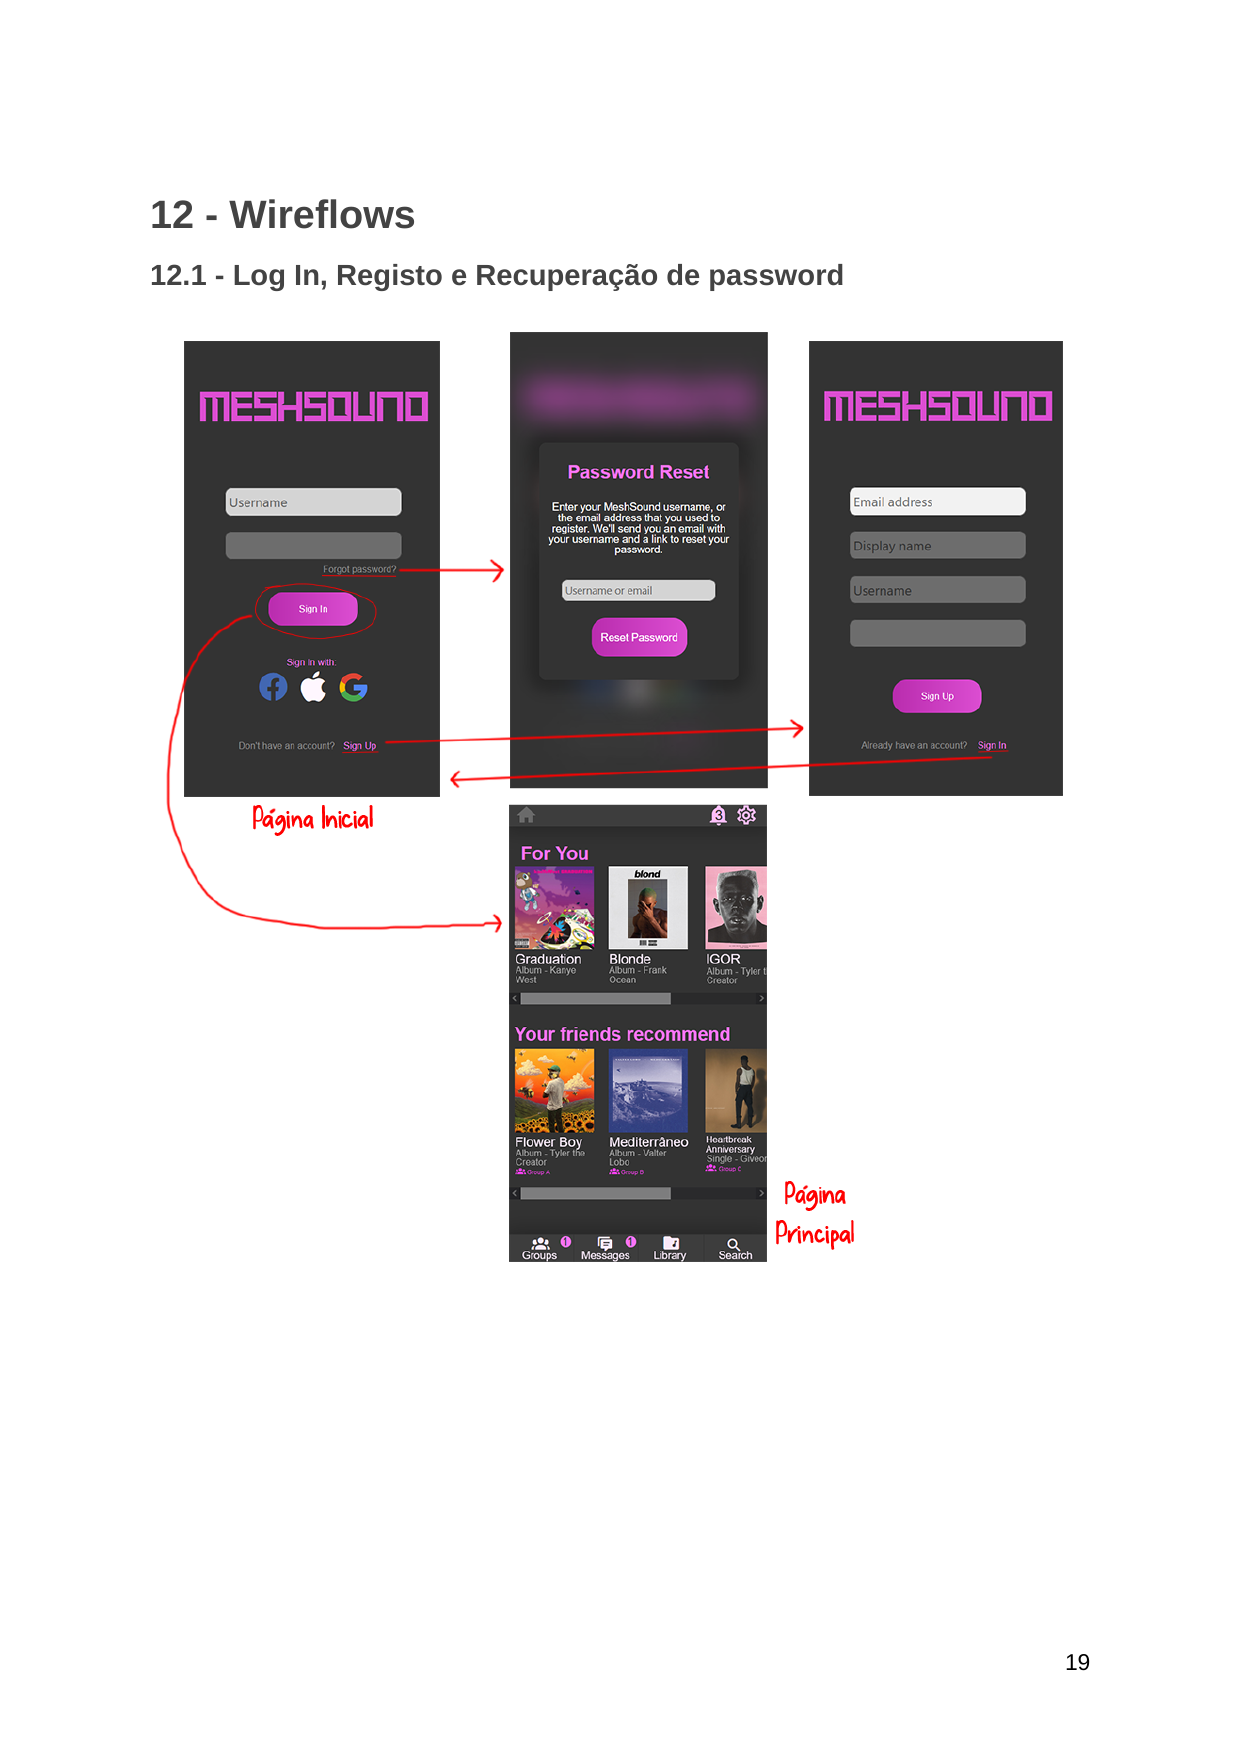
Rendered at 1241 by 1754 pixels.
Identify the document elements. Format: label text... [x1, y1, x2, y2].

picture [150, 326, 1091, 1267]
subtitle 12 - Wireflows [150, 192, 1061, 237]
subtitle 12.1 - Log In, Registo e Recuperação de password [150, 258, 1090, 292]
